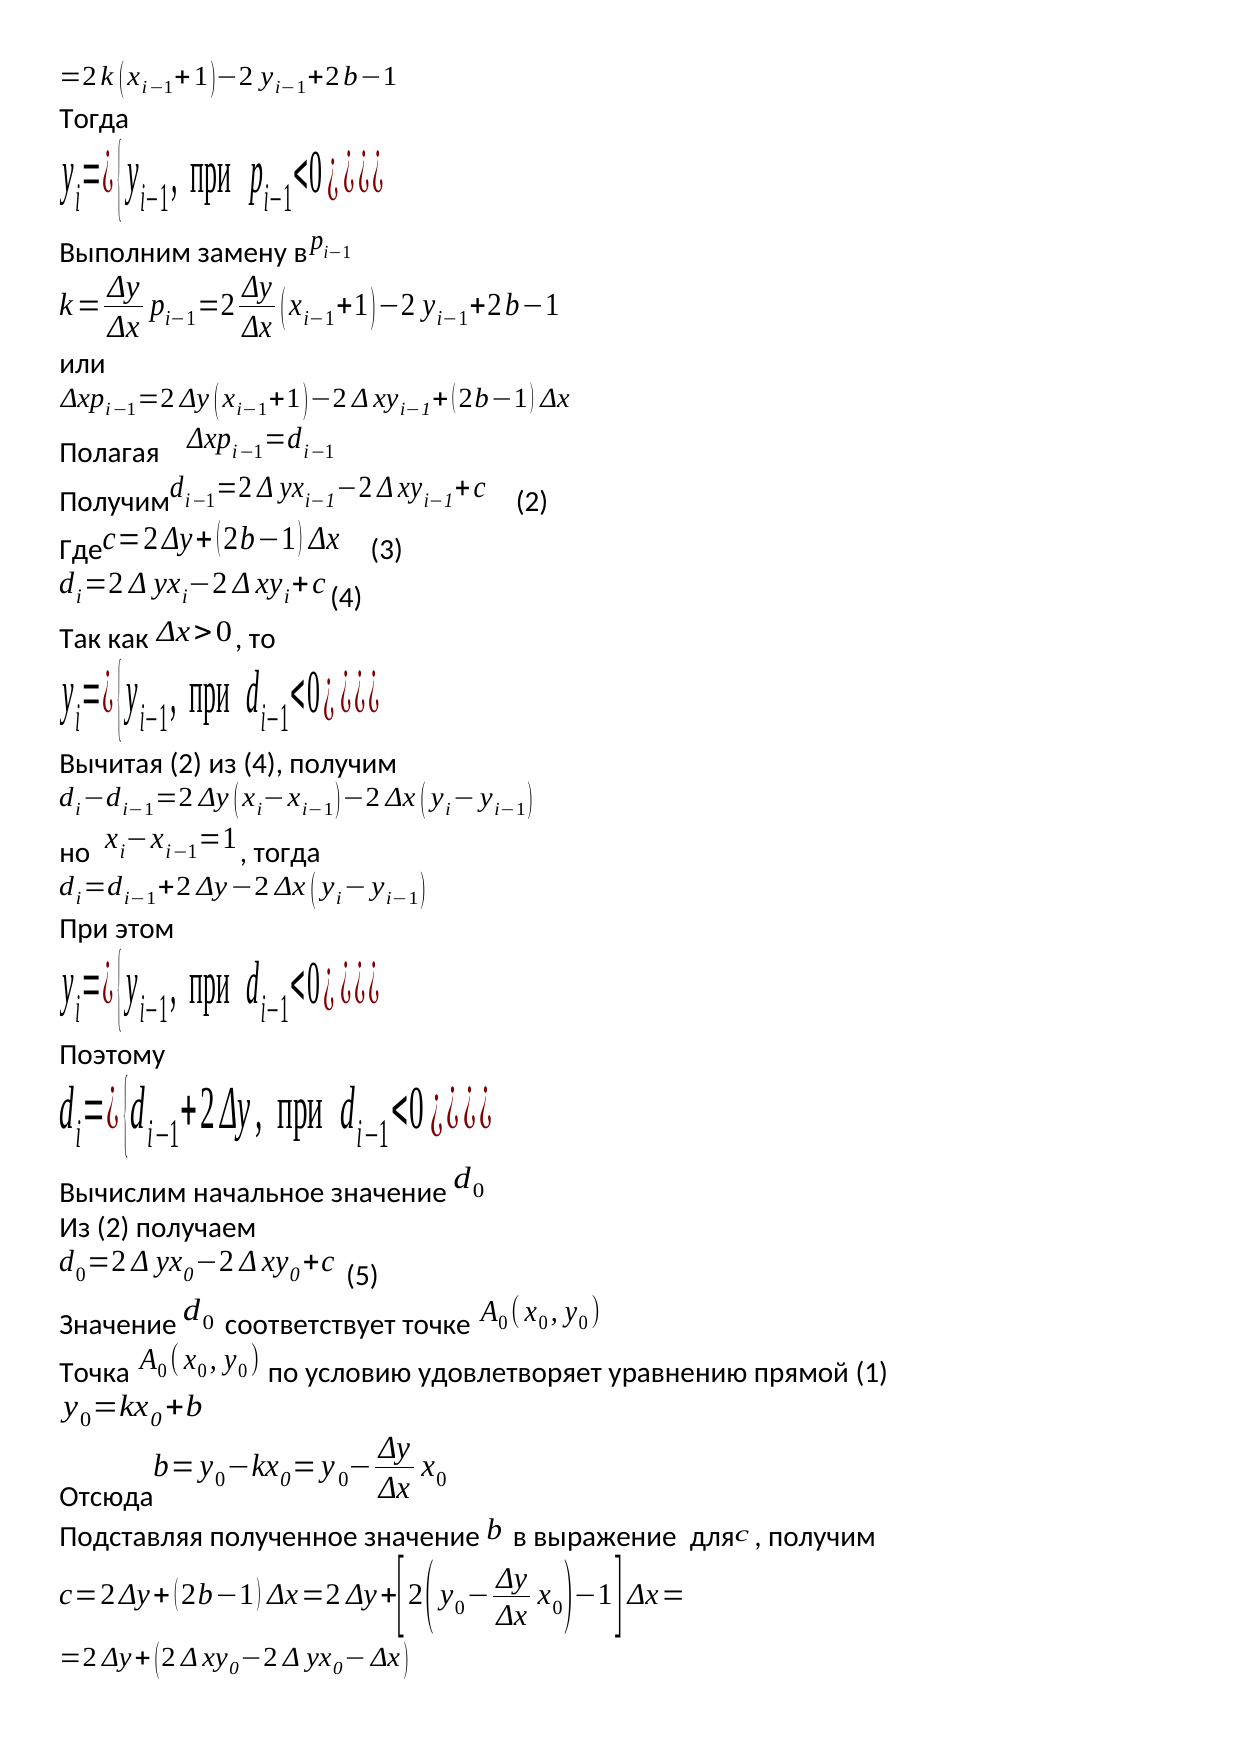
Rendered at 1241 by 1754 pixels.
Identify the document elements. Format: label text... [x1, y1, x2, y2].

text Значение соответствует точке [59, 1293, 1181, 1341]
text Точка по условию удовлетворяет уравнению прямой (1) [59, 1341, 1181, 1389]
text Полагая [59, 422, 1181, 470]
text но , тогда [59, 821, 1181, 870]
text (5) [59, 1245, 1181, 1293]
text Вычитая (2) из (4), получим [59, 745, 1181, 781]
text Подставляя полученное значение в выражение для, получим [59, 1514, 1181, 1554]
text Так как , то [59, 615, 1181, 655]
text Получим (2) [59, 470, 1181, 518]
text (4) [59, 567, 1181, 615]
text Поэтому [59, 1036, 1181, 1071]
text Где (3) [59, 518, 1181, 567]
text Отсюда [59, 1431, 1181, 1514]
text или [59, 345, 1181, 381]
text Вычислим начальное значение [59, 1161, 1181, 1209]
text Из (2) получаем [59, 1209, 1181, 1245]
text Выполним замену в [59, 225, 1181, 269]
text При этом [59, 911, 1181, 946]
text Тогда [59, 100, 1181, 136]
